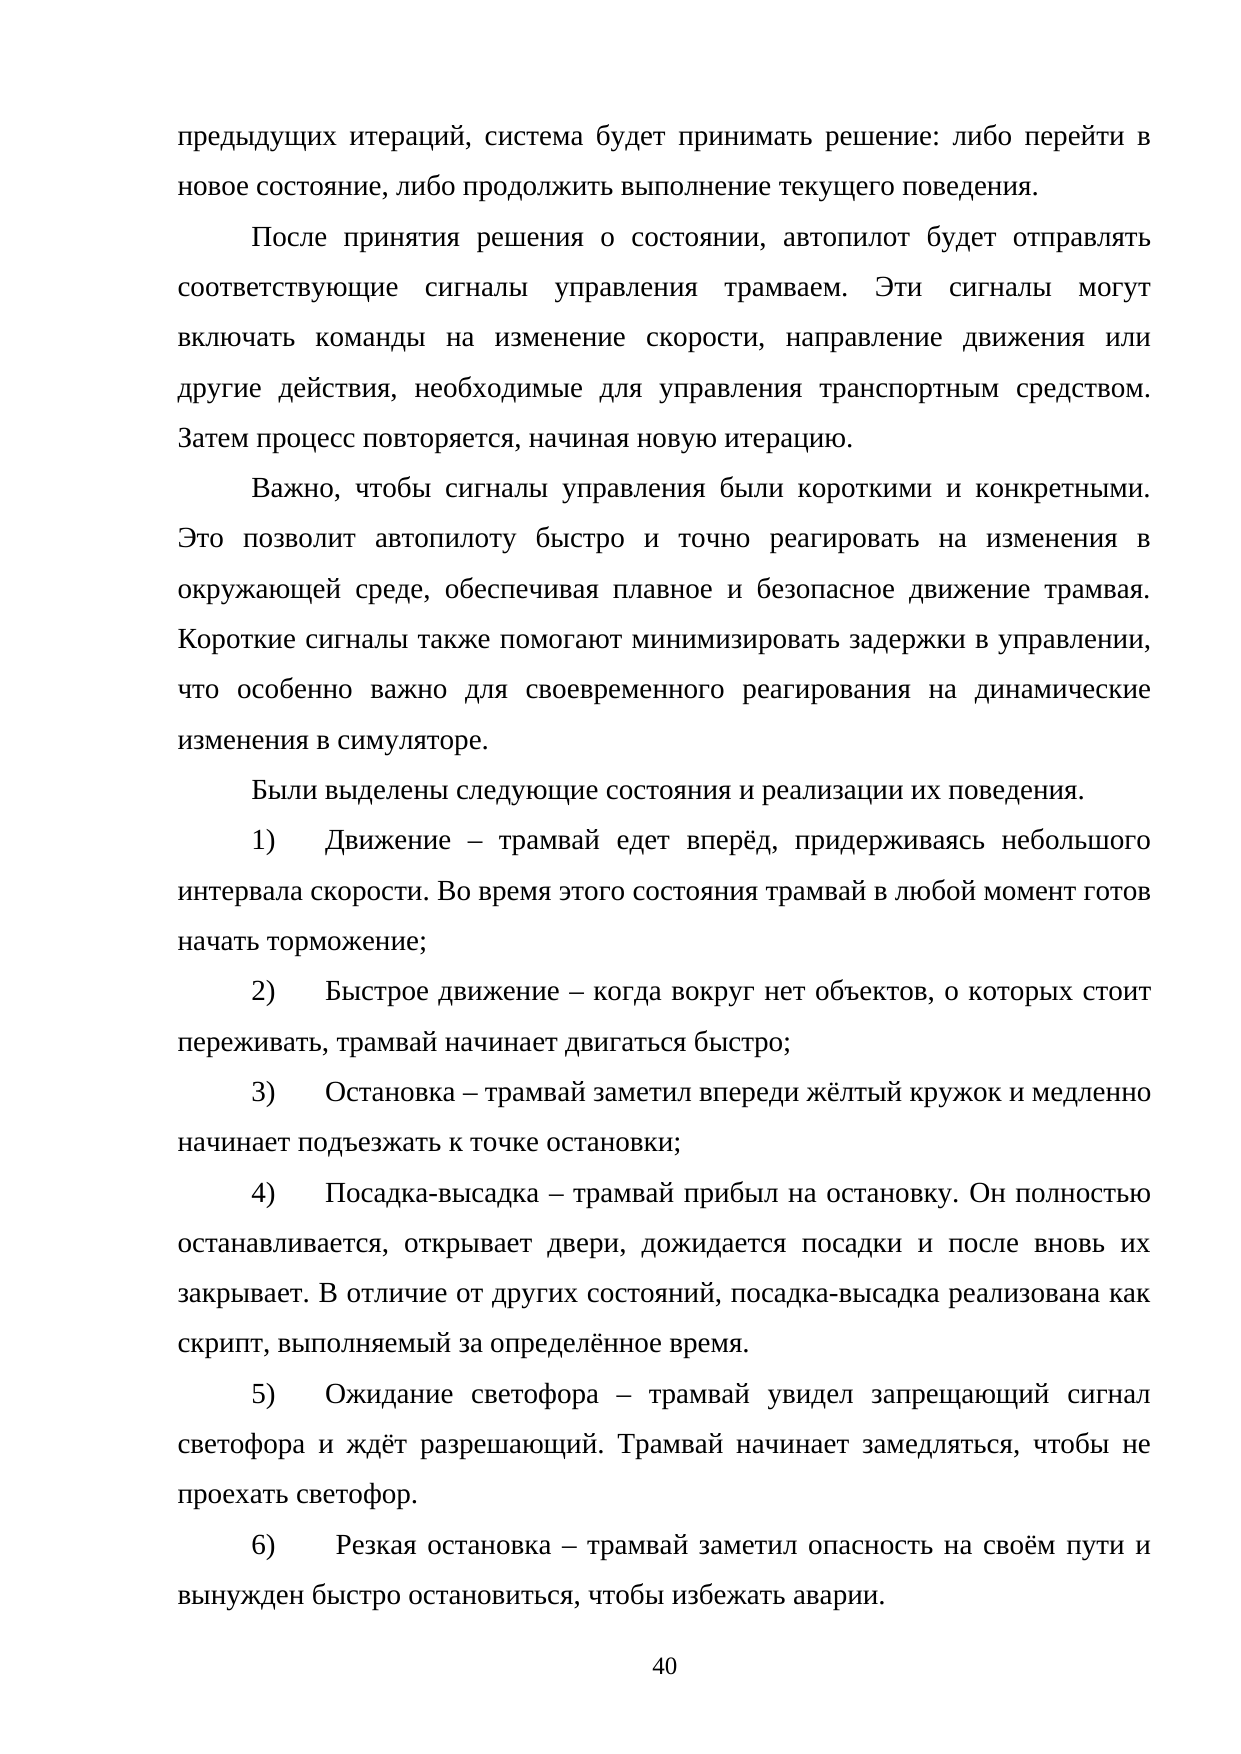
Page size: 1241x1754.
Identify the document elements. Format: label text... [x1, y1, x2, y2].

list Посадка-высадка – трамвай прибыл на остановку. Он полностью останавливается, открывает двери, дожидается посадки и после вновь их закрывает. В отличие от других состояний, посадка-высадка реализована как скрипт, выполняемый за определённое время. [177, 1175, 1152, 1359]
text Важно, чтобы сигналы управления были короткими и конкретными. Это позволит автопилоту быстро и точно реагировать на изменения в окружающей среде, обеспечивая плавное и безопасное движение трамвая. Короткие сигналы также помогают минимизировать задержки в управлении, что особенно важно для своевременного реагирования на динамические изменения в симуляторе. [177, 470, 1152, 755]
list Быстрое движение – когда вокруг нет объектов, о которых стоит переживать, трамвай начинает двигаться быстро; [177, 973, 1152, 1057]
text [177, 118, 1152, 202]
list Резкая остановка – трамвай заметил опасность на своём пути и вынужден быстро остановиться, чтобы избежать аварии. [177, 1527, 1152, 1611]
list Ожидание светофора – трамвай увидел запрещающий сигнал светофора и ждёт разрешающий. Трамвай начинает замедляться, чтобы не проехать светофор. [177, 1376, 1152, 1510]
text После принятия решения о состоянии, автопилот будет отправлять соответствующие сигналы управления трамваем. Эти сигналы могут включать команды на изменение скорости, направление движения или другие действия, необходимые для управления транспортным средством. Затем процесс повторяется, начиная новую итерацию. [177, 219, 1152, 453]
text Были выделены следующие состояния и реализации их поведения. [177, 772, 1152, 806]
list Остановка – трамвай заметил впереди жёлтый кружок и медленно начинает подъезжать к точке остановки; [177, 1074, 1152, 1158]
list Движение – трамвай едет вперёд, придерживаясь небольшого интервала скорости. Во время этого состояния трамвай в любой момент готов начать торможение; [177, 822, 1152, 957]
